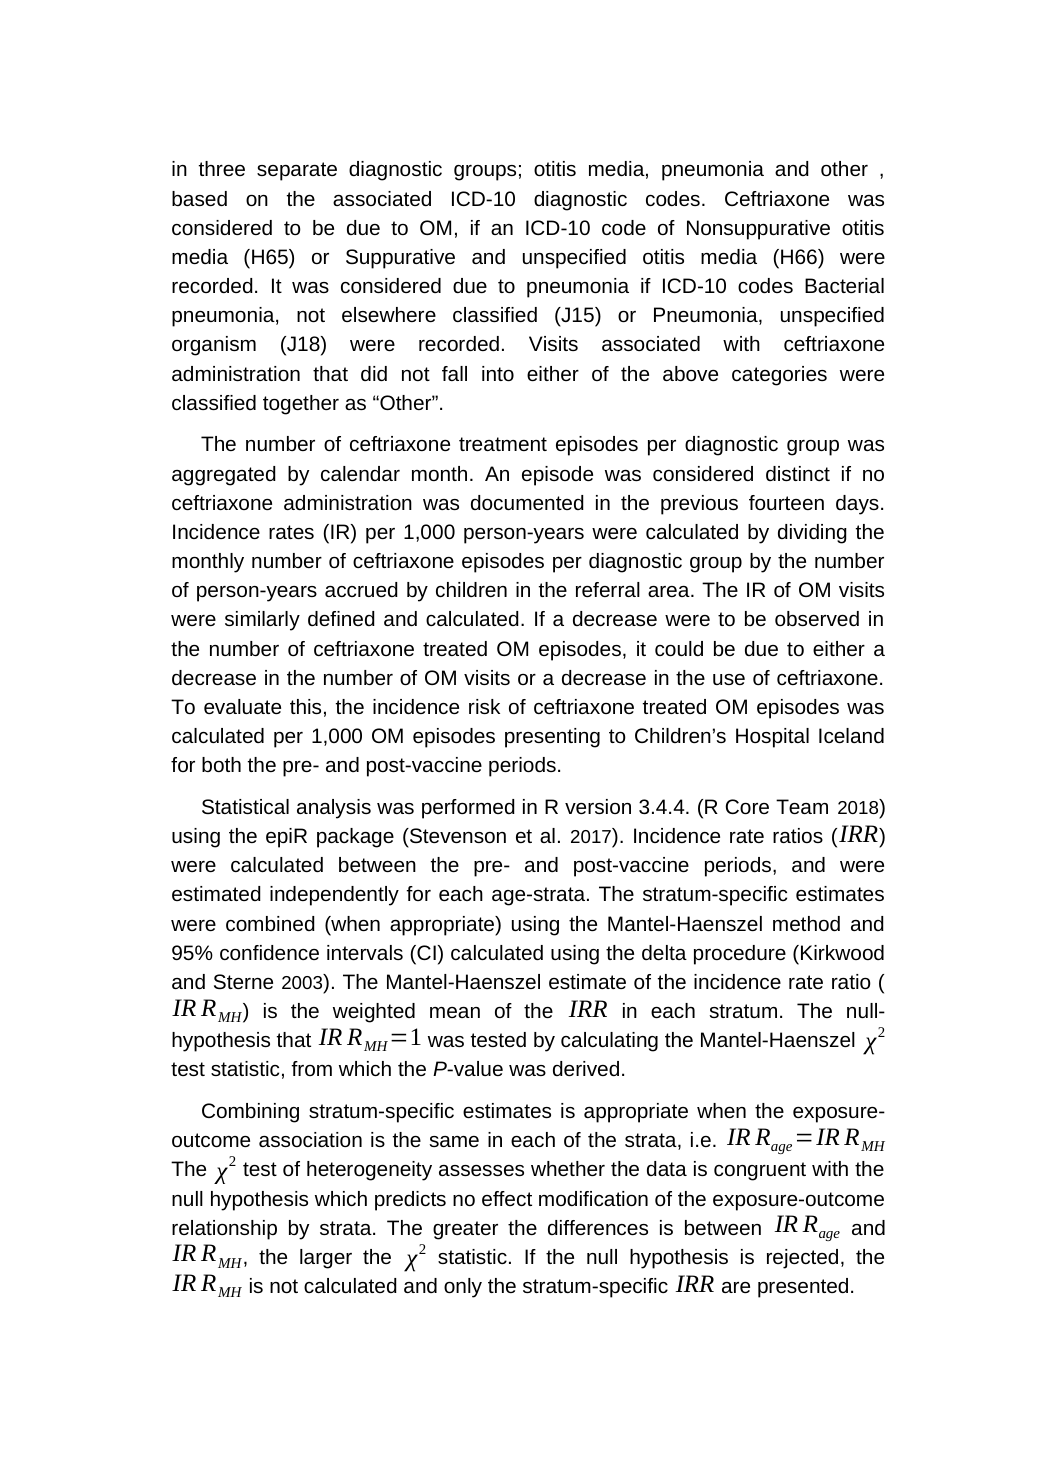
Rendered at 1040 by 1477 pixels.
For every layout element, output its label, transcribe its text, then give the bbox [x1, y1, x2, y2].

text Combining stratum-specific estimates is appropriate when the exposure-outcome association is the same in each of the strata, i.e. The test of heterogeneity assesses whether the data is congruent with the null hypothesis which predicts no effect modification of the exposure-outcome relationship by strata. The greater the differences is between and , the larger the statistic. If the null hypothesis is rejected, the is not calculated and only the stratum-specific are presented. [171, 1095, 886, 1299]
text The number of ceftriaxone treatment episodes per diagnostic group was aggregated by calendar month. An episode was considered distinct if no ceftriaxone administration was documented in the previous fourteen days. Incidence rates (IR) per 1,000 person-years were calculated by dividing the monthly number of ceftriaxone episodes per diagnostic group by the number of person-years accrued by children in the referral area. The IR of OM visits were similarly defined and calculated. If a decrease were to be observed in the number of ceftriaxone treated OM episodes, it could be due to either a decrease in the number of OM visits or a decrease in the use of ceftriaxone. To evaluate this, the incidence risk of ceftriaxone treated OM episodes was calculated per 1,000 OM episodes presenting to Children’s Hospital Iceland for both the pre- and post-vaccine periods. [171, 428, 886, 778]
text Statistical analysis was performed in R version 3.4.4. (R Core Team 2018) using the epiR package (Stevenson et al. 2017). Incidence rate ratios () were calculated between the pre- and post-vaccine periods, and were estimated independently for each age-strata. The stratum-specific estimates were combined (when appropriate) using the Mantel-Haenszel method and 95% confidence intervals (CI) calculated using the delta procedure (Kirkwood and Sterne 2003). The Mantel-Haenszel estimate of the incidence rate ratio () is the weighted mean of the in each stratum. The null-hypothesis that was tested by calculating the Mantel-Haenszel test statistic, from which the P-value was derived. [171, 791, 886, 1083]
